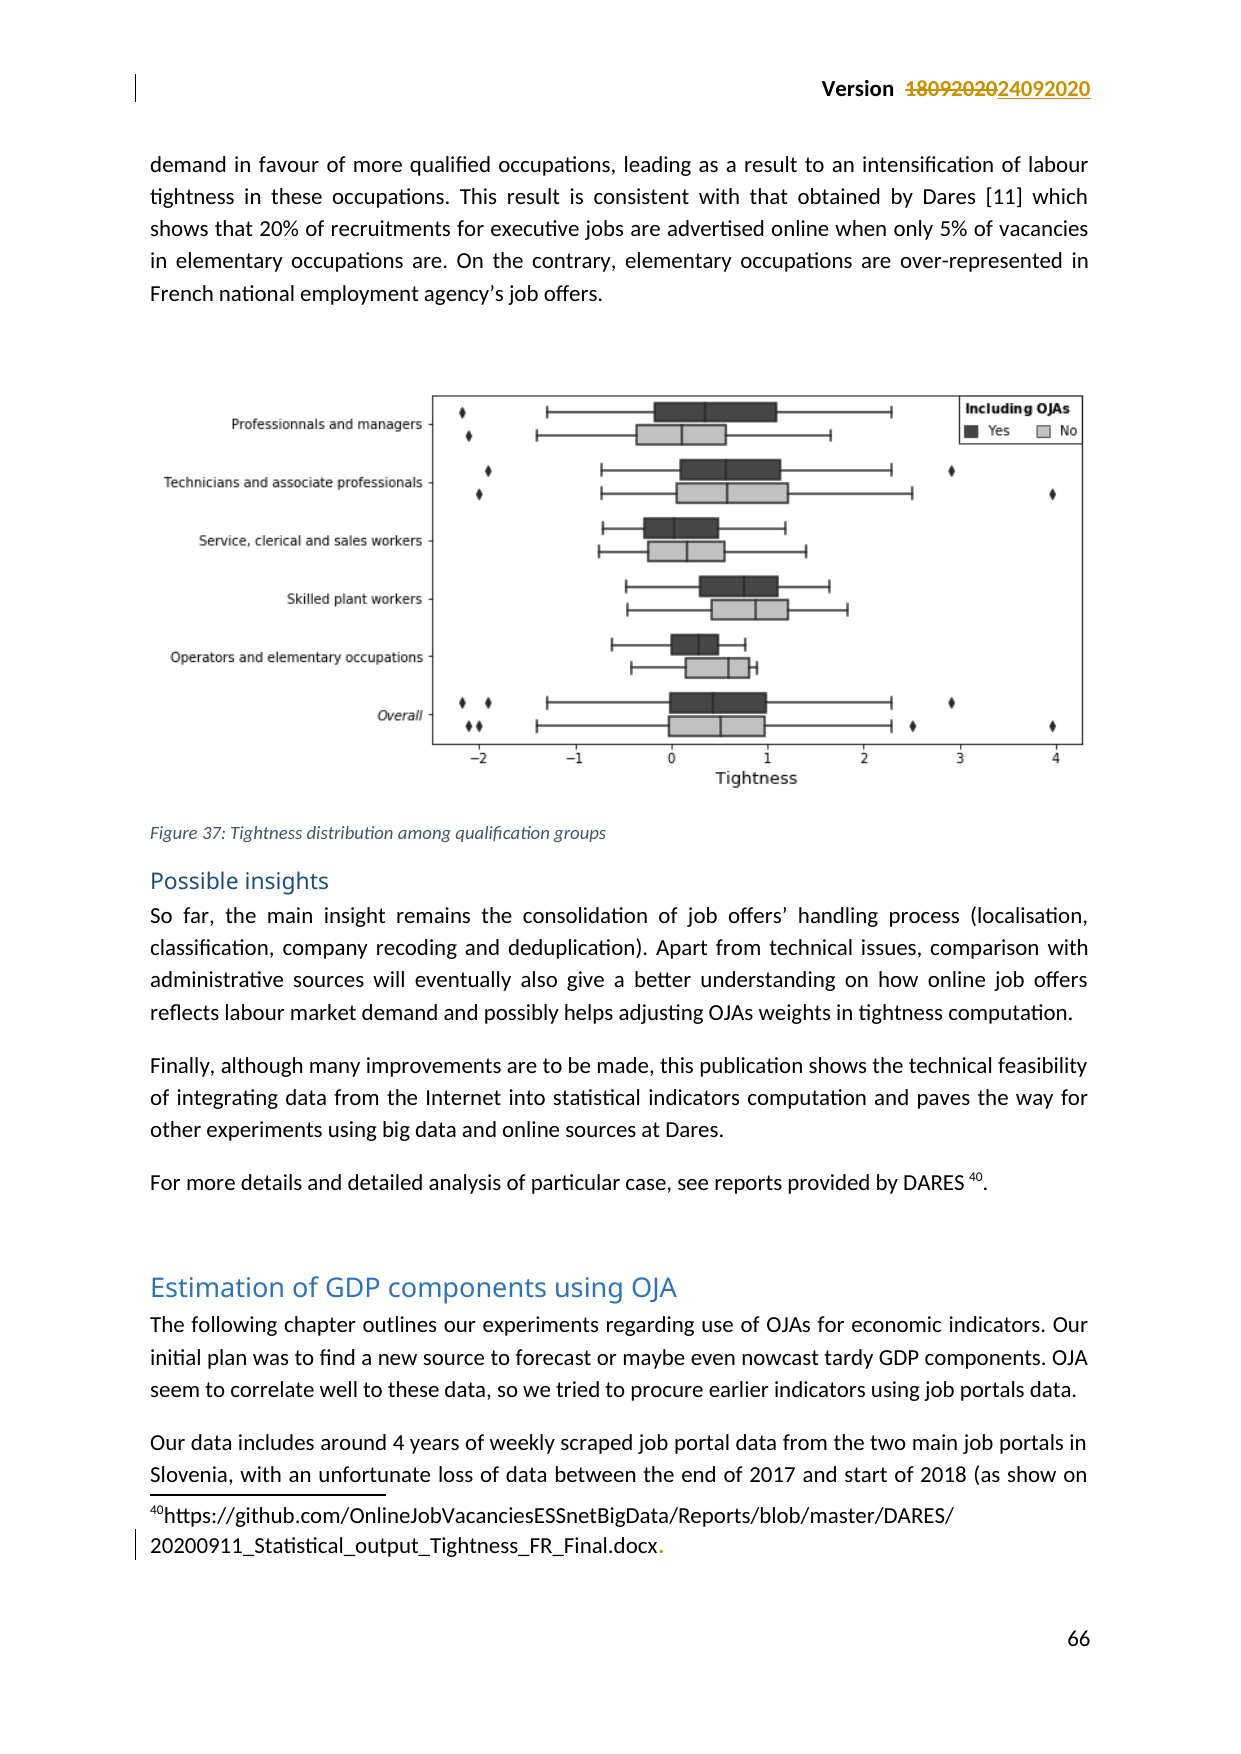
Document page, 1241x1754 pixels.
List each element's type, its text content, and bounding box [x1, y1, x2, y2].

picture [150, 384, 1091, 797]
text So far, the main insight remains the consolidation of job offers’ handling process (localisation, classification, company recoding and deduplication). Apart from technical issues, comparison with administrative sources will eventually also give a better understanding on how online job offers reflects labour market demand and possibly helps adjusting OJAs weights in tightness computation. [150, 901, 1090, 1026]
text The following chapter outlines our experiments regarding use of OJAs for economic indicators. Our initial plan was to find a new source to forecast or maybe even nowcast tardy GDP components. OJA seem to correlate well to these data, so we tried to procure earlier indicators using job portals data. [150, 1311, 1090, 1403]
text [150, 1428, 1090, 1488]
subtitle Estimation of GDP components using OJA [150, 1268, 1090, 1305]
text Finally, although many improvements are to be made, this publication shows the technical feasibility of integrating data from the Internet into statistical indicators computation and paves the way for other experiments using big data and online sources at Dares. [150, 1051, 1090, 1143]
subtitle Possible insights [150, 865, 1090, 897]
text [150, 150, 1090, 307]
text For more details and detailed analysis of particular case, see reports provided by DARES . [150, 1168, 1090, 1196]
text Figure 37: Tightness distribution among qualification groups [150, 822, 1090, 844]
